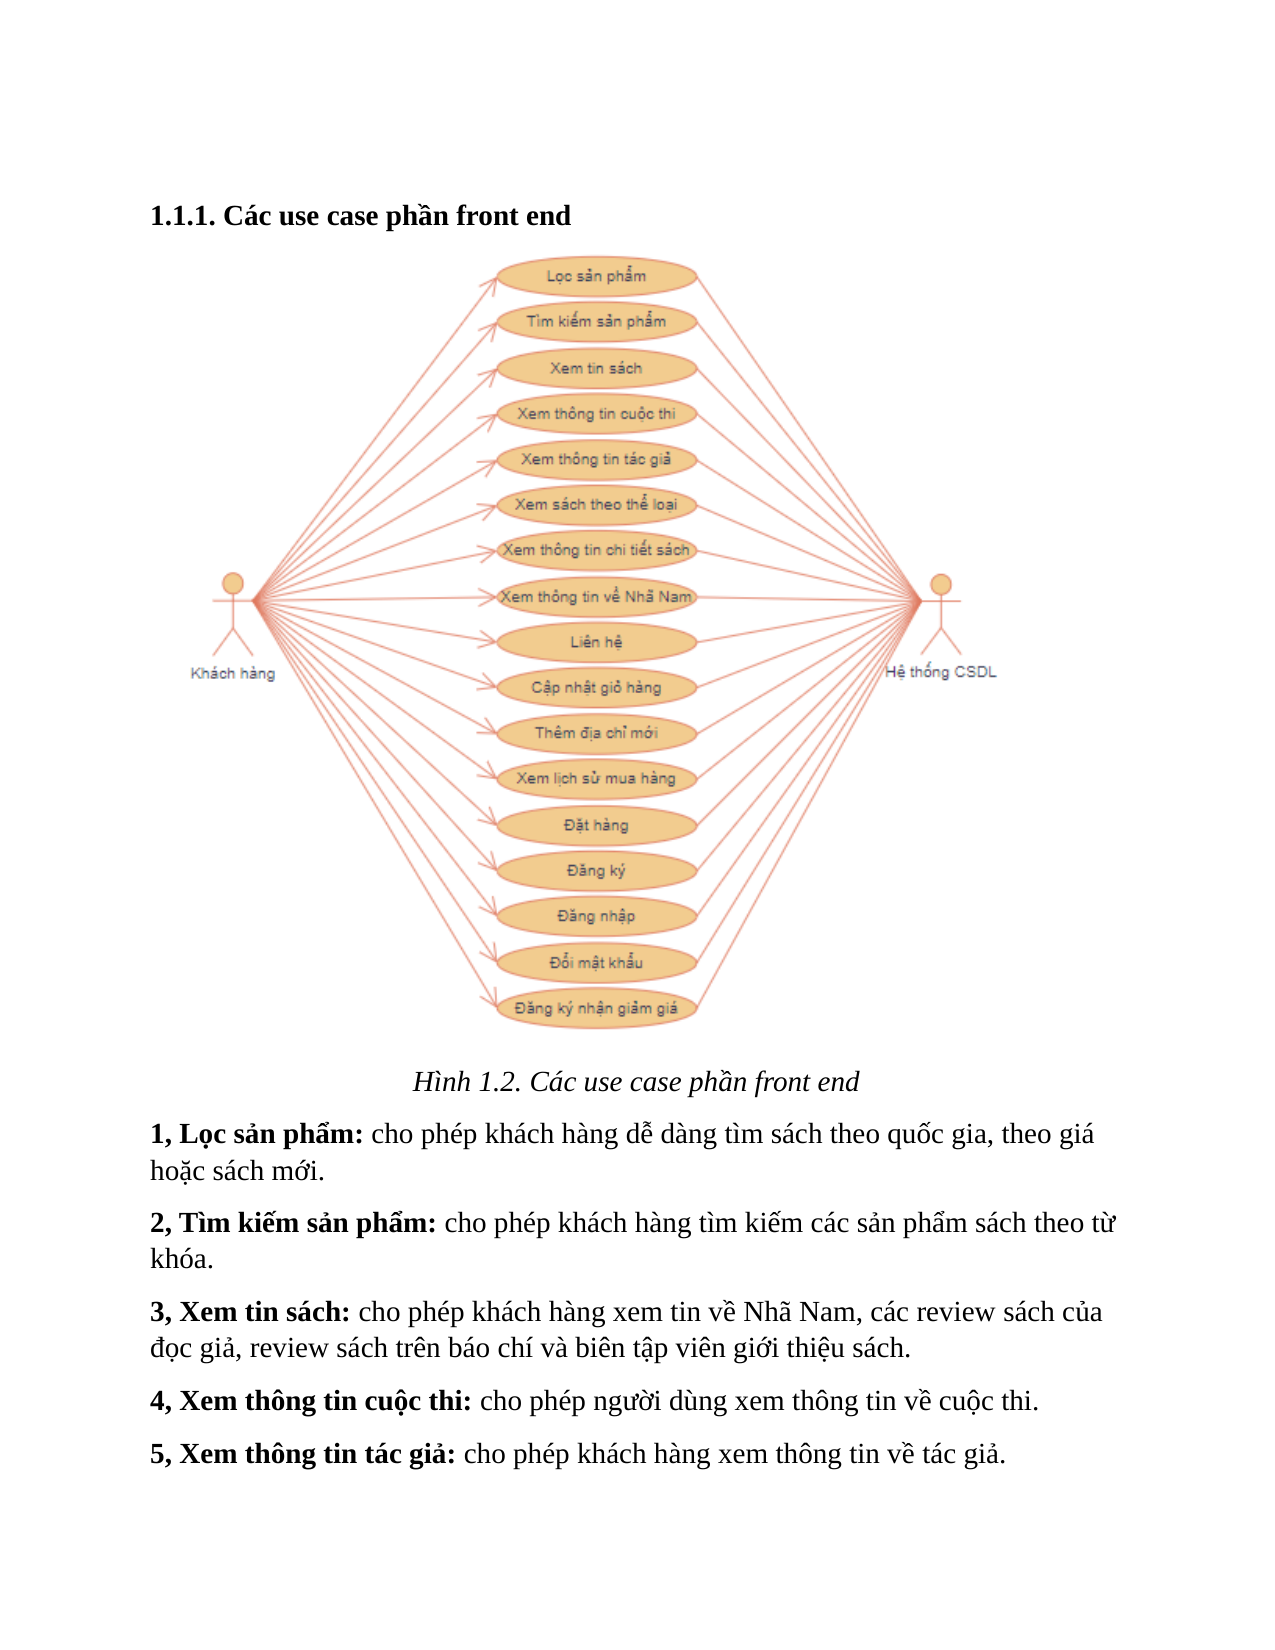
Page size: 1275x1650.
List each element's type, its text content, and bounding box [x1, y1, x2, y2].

text Hình 1.2. Các use case phần front end [150, 1064, 1125, 1097]
text 1, Lọc sản phẩm: cho phép khách hàng dễ dàng tìm sách theo quốc gia, theo giá hoặc sách mới. [150, 1116, 1125, 1186]
text 5, Xem thông tin tác giả: cho phép khách hàng xem thông tin về tác giả. [150, 1436, 1125, 1470]
text 3, Xem tin sách: cho phép khách hàng xem tin về Nhã Nam, các review sách của đọc giả, review sách trên báo chí và biên tập viên giới thiệu sách. [150, 1294, 1125, 1364]
picture [150, 233, 1044, 1045]
subtitle 1.1.1. Các use case phần front end [150, 198, 1125, 231]
text 4, Xem thông tin cuộc thi: cho phép người dùng xem thông tin về cuộc thi. [150, 1383, 1125, 1417]
text 2, Tìm kiếm sản phẩm: cho phép khách hàng tìm kiếm các sản phẩm sách theo từ khóa. [150, 1205, 1125, 1275]
